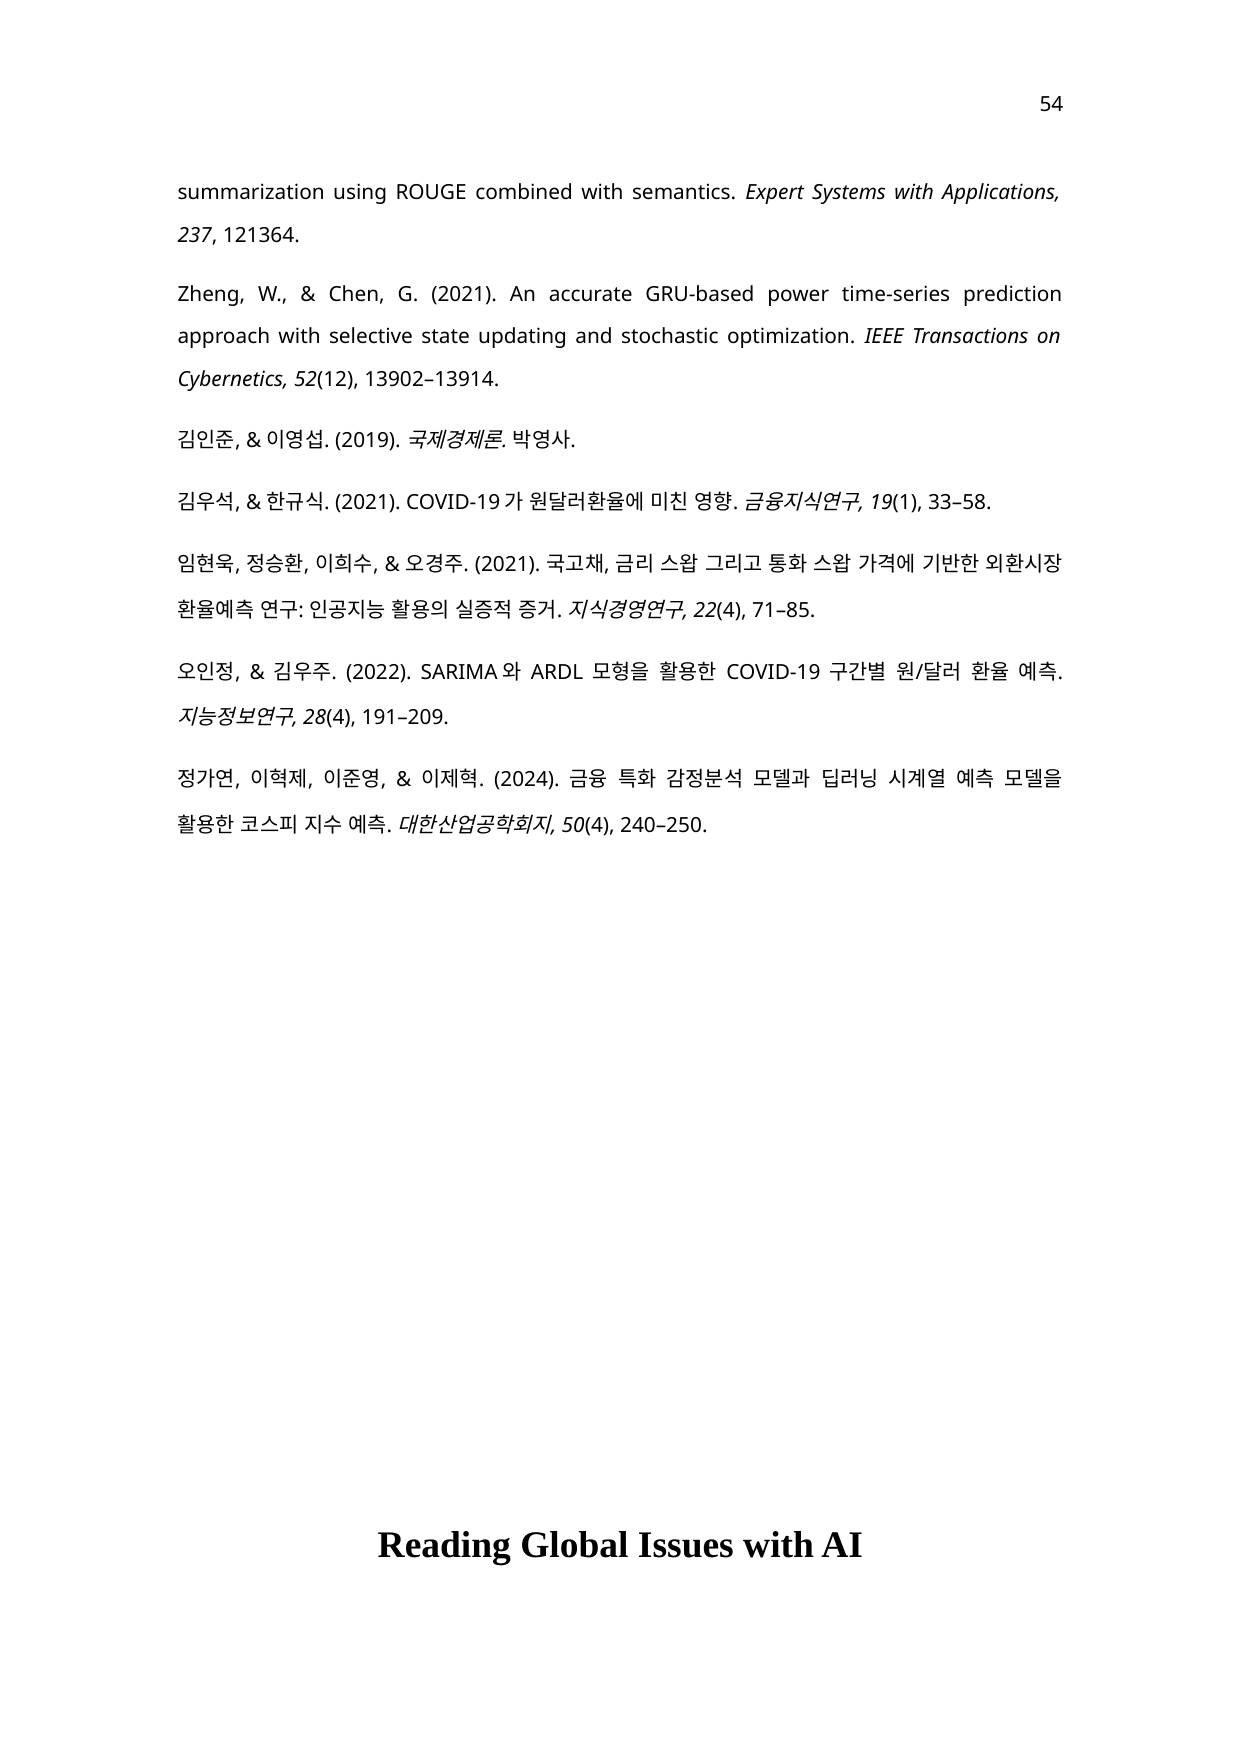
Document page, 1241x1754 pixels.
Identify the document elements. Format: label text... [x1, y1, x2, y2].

text Zheng, W., & Chen, G. (2021). An accurate GRU-based power time-series prediction approach with selective state updating and stochastic optimization. IEEE Transactions on Cybernetics, 52(12), 13902–13914. [177, 279, 1063, 393]
text Reading Global Issues with AI [177, 1523, 1063, 1566]
text 김인준, & 이영섭. (2019). 국제경제론. 박영사. [177, 423, 1063, 454]
text 김우석, & 한규식. (2021). COVID-19가 원달러환율에 미친 영향. 금융지식연구, 19(1), 33–58. [177, 486, 1063, 516]
text 오인정, & 김우주. (2022). SARIMA와 ARDL 모형을 활용한 COVID-19 구간별 원/달러 환율 예측. 지능정보연구, 28(4), 191–209. [177, 655, 1063, 731]
text 임현욱, 정승환, 이희수, & 오경주. (2021). 국고채, 금리 스왑 그리고 통화 스왑 가격에 기반한 외환시장 환율예측 연구: 인공지능 활용의 실증적 증거. 지식경영연구, 22(4), 71–85. [177, 548, 1063, 623]
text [177, 177, 1063, 248]
text 정가연, 이혁제, 이준영, & 이제혁. (2024). 금융 특화 감정분석 모델과 딥러닝 시계열 예측 모델을 활용한 코스피 지수 예측. 대한산업공학회지, 50(4), 240–250. [177, 763, 1063, 838]
